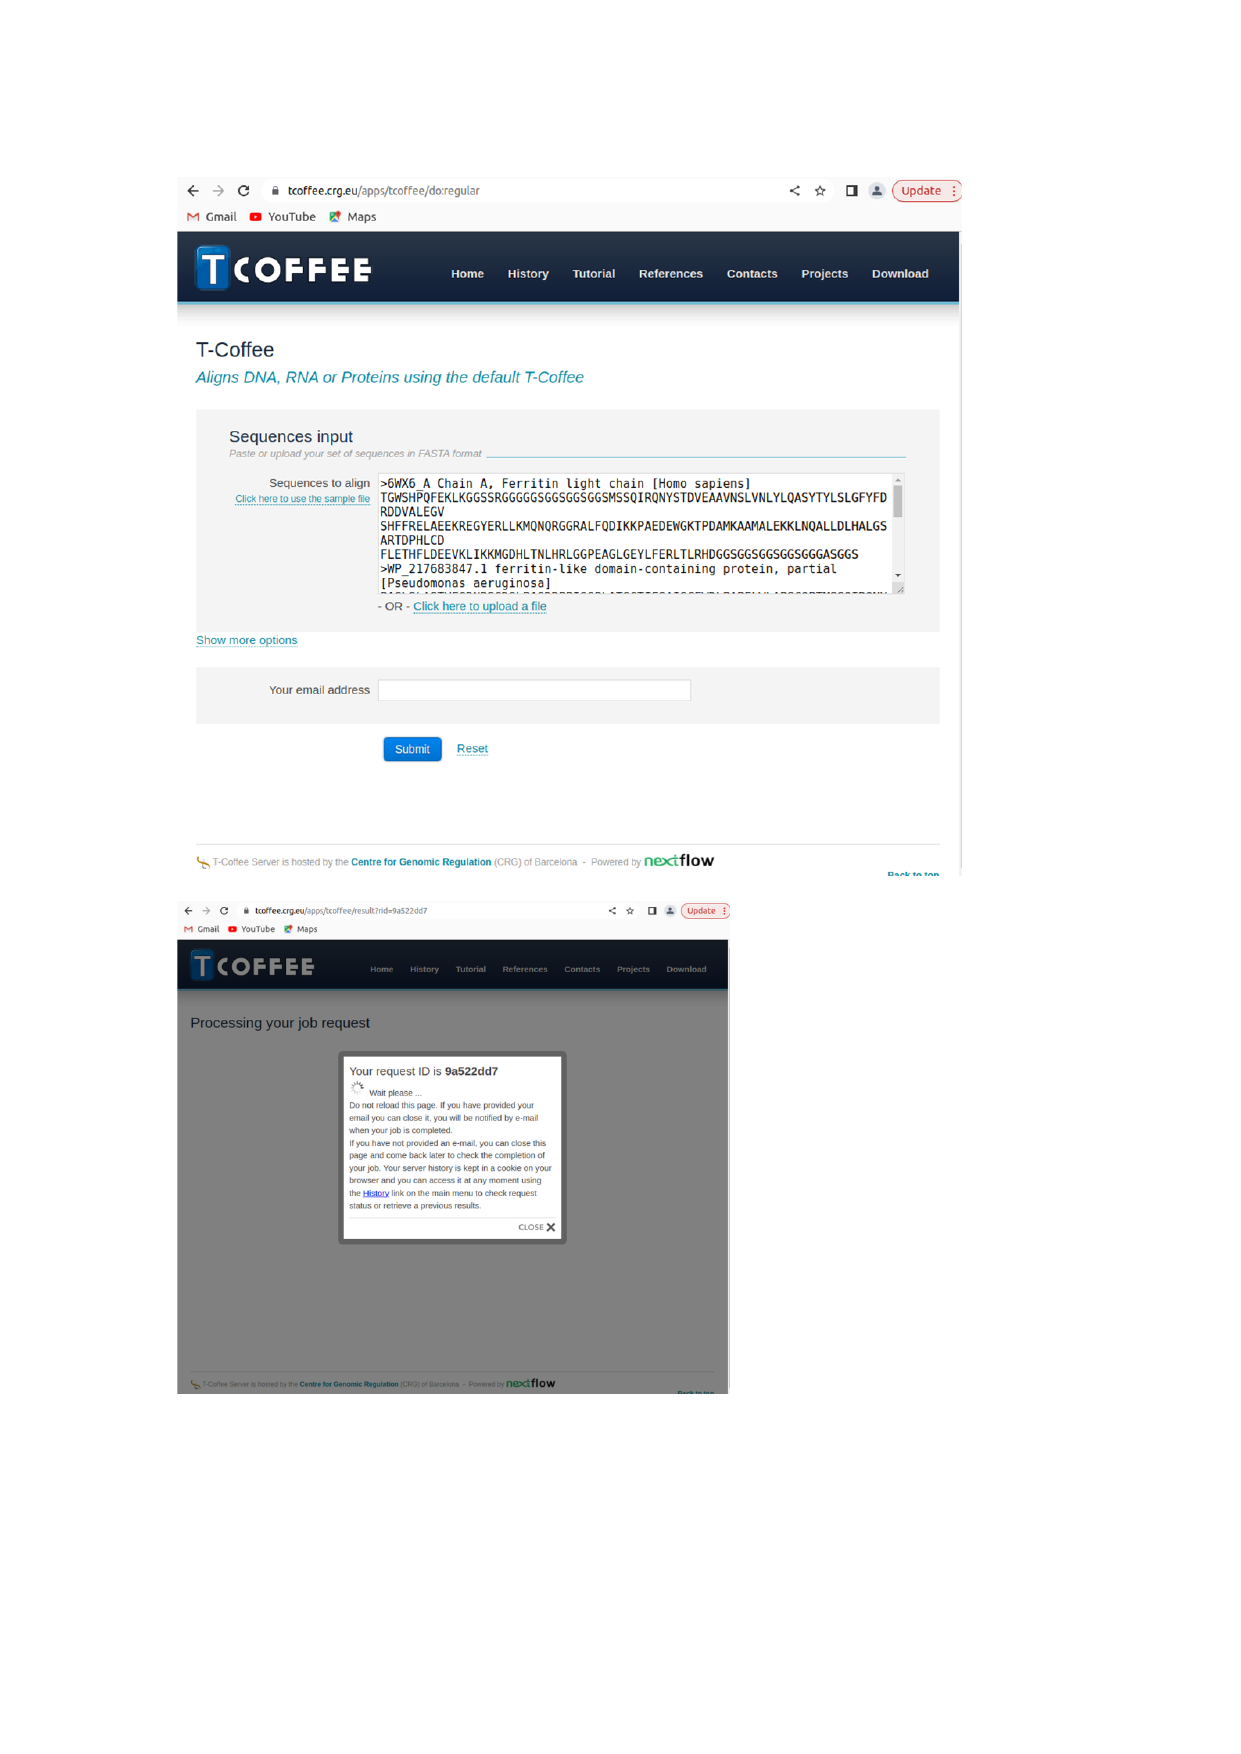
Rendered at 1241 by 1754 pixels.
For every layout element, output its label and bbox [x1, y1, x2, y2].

picture [177, 901, 730, 1394]
picture [177, 177, 962, 876]
